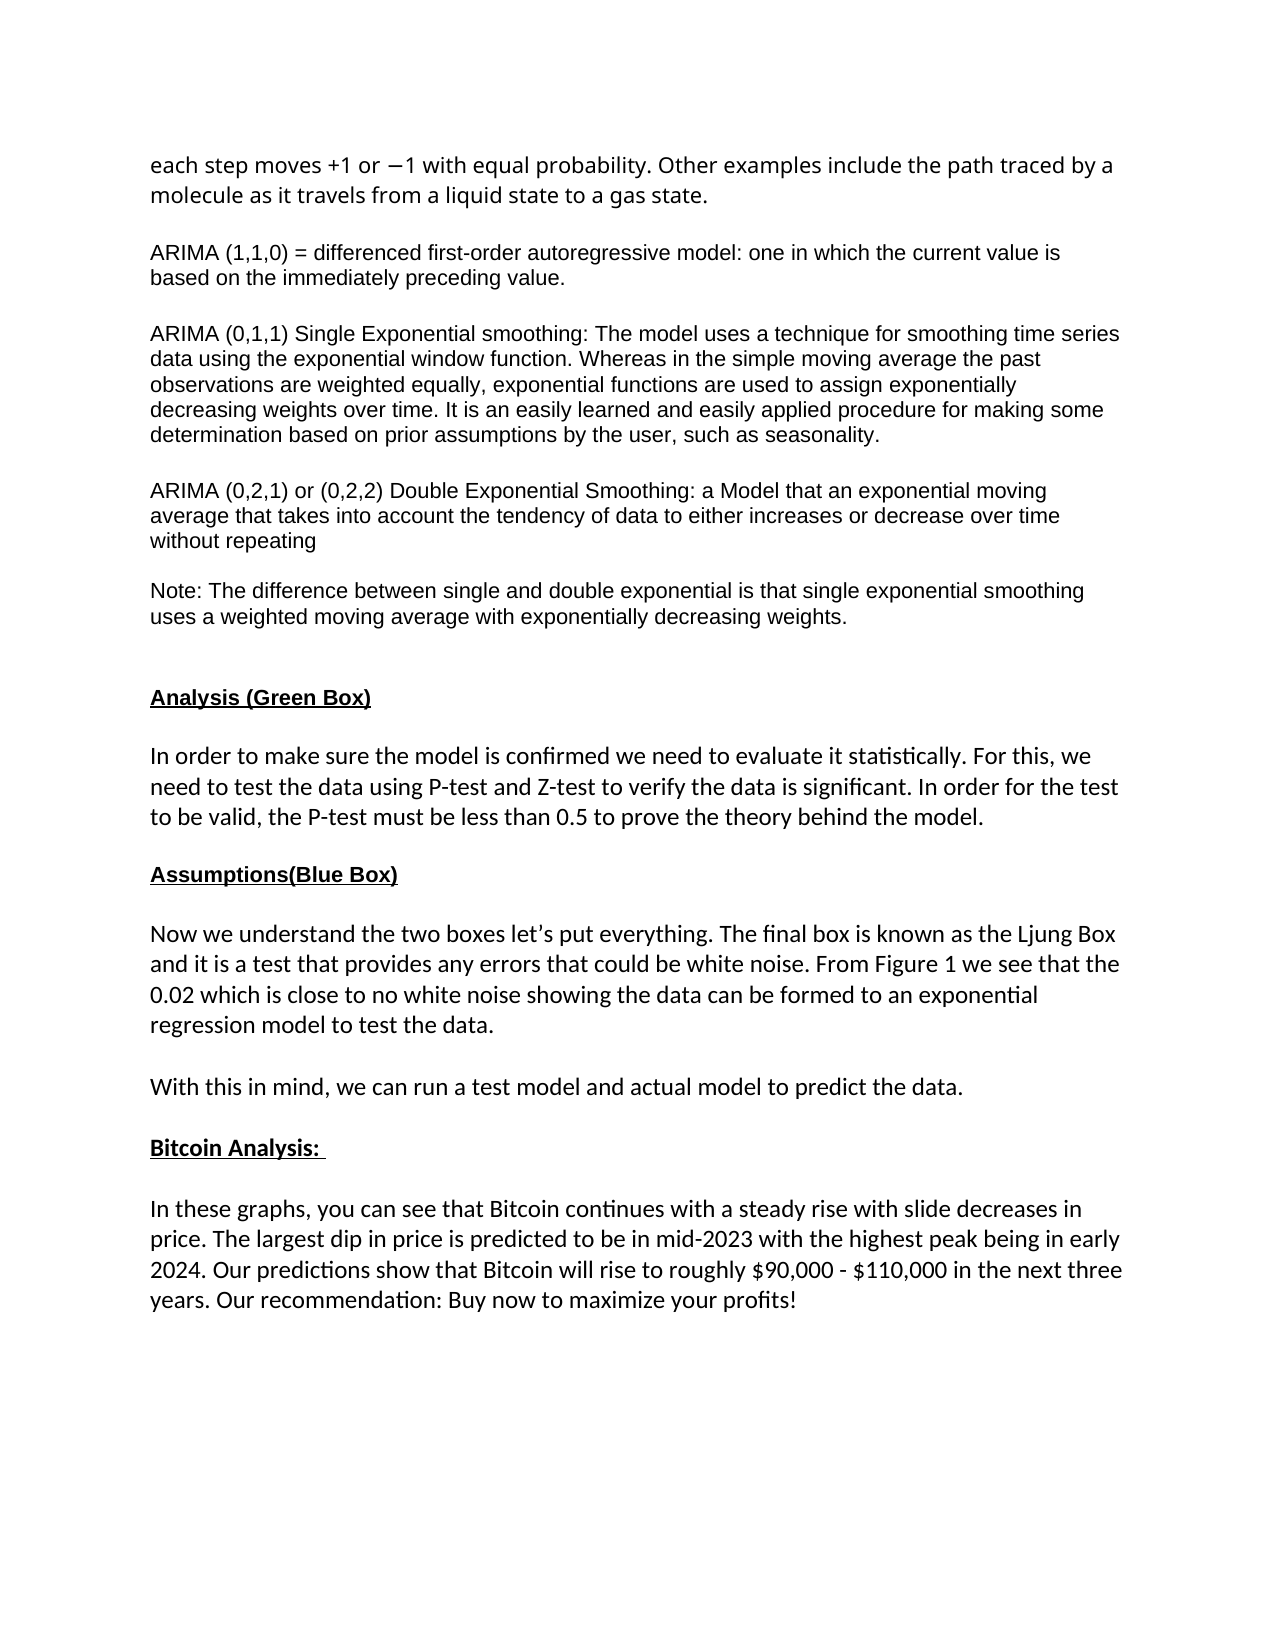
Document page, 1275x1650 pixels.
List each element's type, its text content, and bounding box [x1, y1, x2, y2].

text Assumptions(Blue Box) [150, 862, 1125, 888]
text Analysis (Green Box) [150, 684, 1125, 710]
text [150, 150, 1125, 209]
text In these graphs, you can see that Bitcoin continues with a steady rise with slide decreases in price. The largest dip in price is predicted to be in mid-2023 with the highest peak being in early 2024. Our predictions show that Bitcoin will rise to roughly $90,000 - $110,000 in the next three years. Our recommendation: Buy now to maximize your profits! [150, 1193, 1125, 1315]
text With this in mind, we can run a test model and actual model to predict the data. [150, 1071, 1125, 1101]
text ARIMA (1,1,0) = differenced first-order autoregressive model: one in which the current value is based on the immediately preceding value. [150, 240, 1125, 291]
text Note: The difference between single and double exponential is that single exponential smoothing uses a weighted moving average with exponentially decreasing weights. [150, 578, 1125, 629]
text ARIMA (0,1,1) Single Exponential smoothing: The model uses a technique for smoothing time series data using the exponential window function. Whereas in the simple moving average the past observations are weighted equally, exponential functions are used to assign exponentially decreasing weights over time. It is an easily learned and easily applied procedure for making some determination based on prior assumptions by the user, such as seasonality. [150, 321, 1125, 447]
text Bitcoin Analysis: [150, 1132, 1125, 1162]
text In order to make sure the model is confirmed we need to evaluate it statistically. For this, we need to test the data using P-test and Z-test to verify the data is significant. In order for the test to be valid, the P-test must be less than 0.5 to prove the theory behind the model. [150, 740, 1125, 832]
text Now we understand the two boxes let’s put everything. The final box is known as the Ljung Box and it is a test that provides any errors that could be white noise. From Figure 1 we see that the 0.02 which is close to no white noise showing the data can be formed to an exponential regression model to test the data. [150, 918, 1125, 1040]
text ARIMA (0,2,1) or (0,2,2) Double Exponential Smoothing: a Model that an exponential moving average that takes into account the tendency of data to either increases or decrease over time without repeating [150, 478, 1125, 553]
